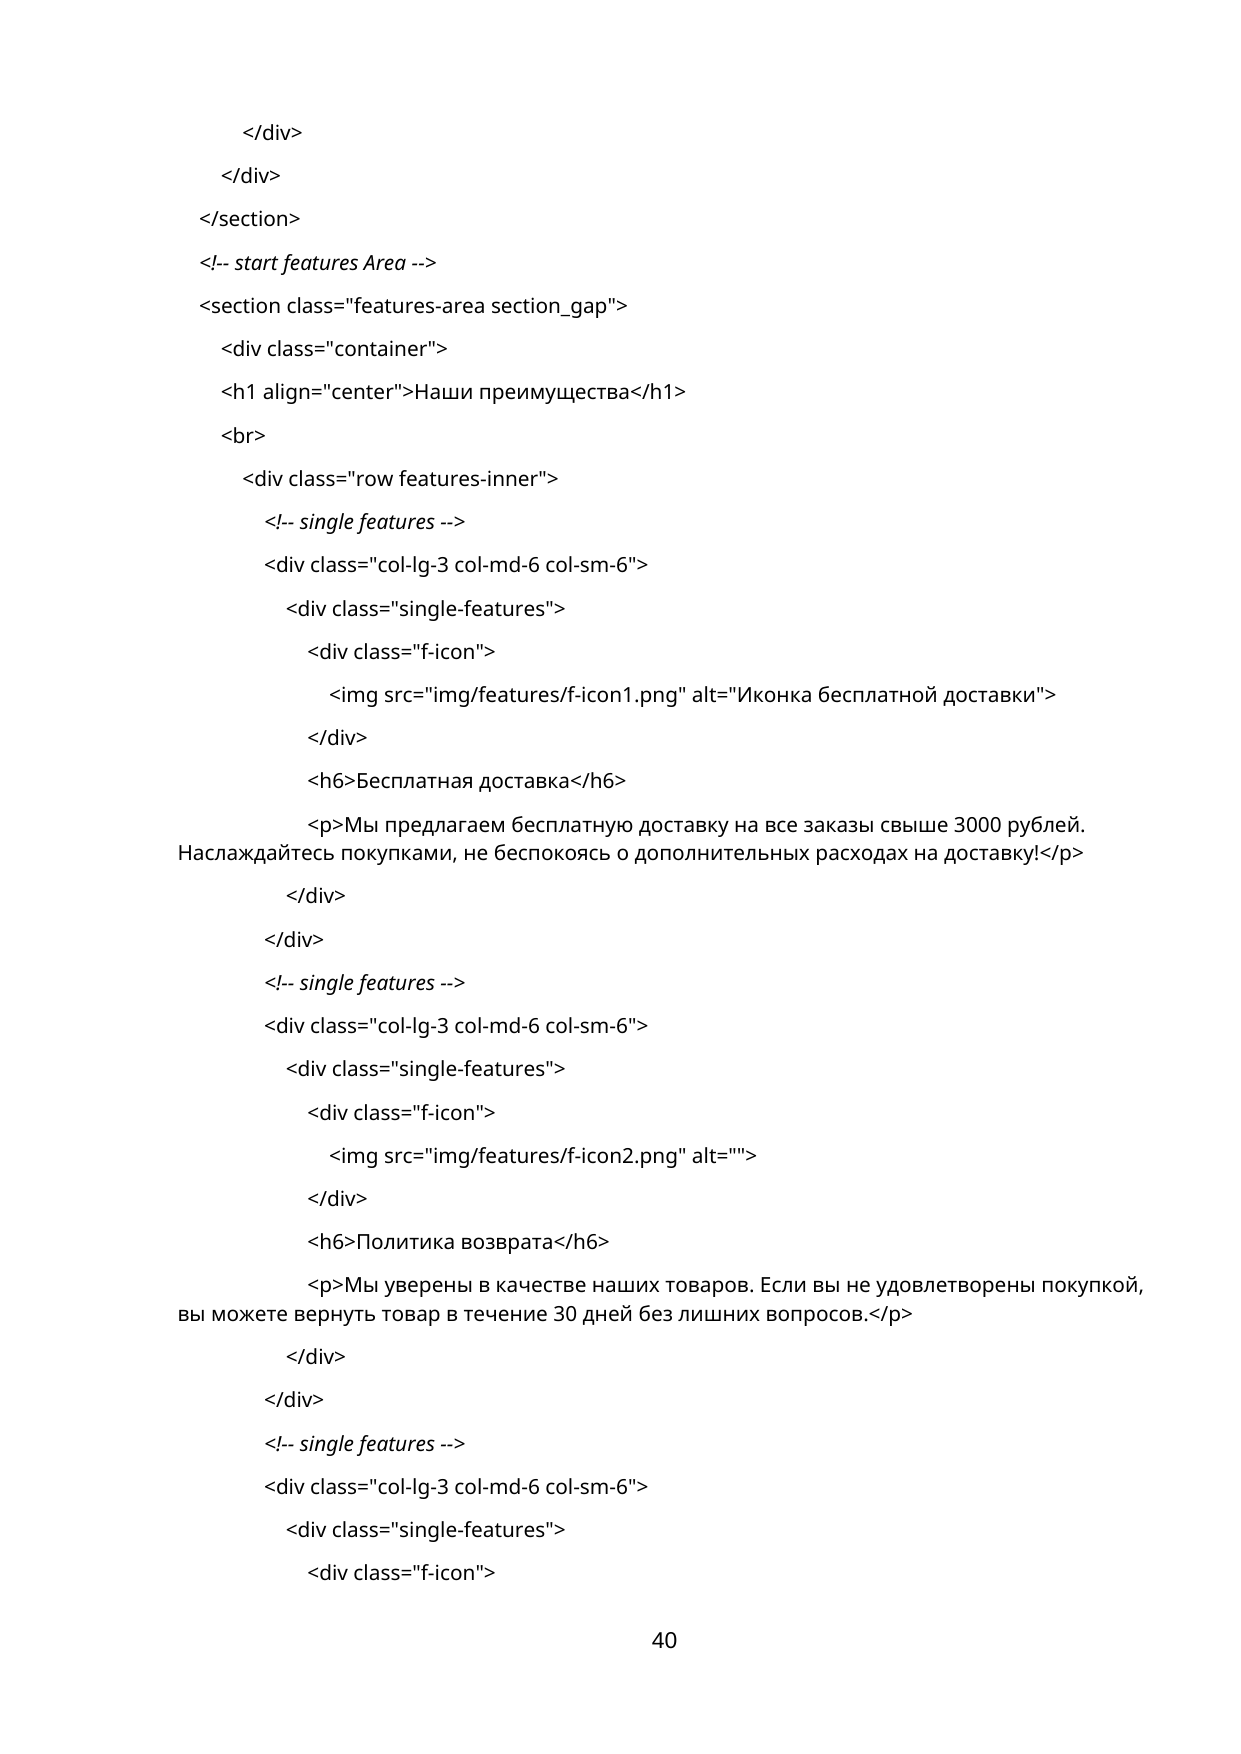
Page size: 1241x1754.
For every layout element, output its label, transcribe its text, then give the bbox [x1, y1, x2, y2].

text </div> [177, 161, 1152, 190]
text <section class="features-area section_gap"> [177, 291, 1152, 319]
text <h1 align="center">Наши преимущества</h1> [177, 377, 1152, 406]
text <!-- single features --> [177, 1429, 1152, 1457]
text <div class="f-icon"> [177, 637, 1152, 665]
text <div class="col-lg-3 col-md-6 col-sm-6"> [177, 1011, 1152, 1039]
text <p>Мы предлагаем бесплатную доставку на все заказы свыше 3000 рублей. Наслаждайтесь покупками, не беспокоясь о дополнительных расходах на доставку!</p> [177, 810, 1152, 867]
text <div class="f-icon"> [177, 1558, 1152, 1587]
text <img src="img/features/f-icon2.png" alt=""> [177, 1141, 1152, 1169]
text <div class="row features-inner"> [177, 464, 1152, 492]
text <div class="container"> [177, 334, 1152, 363]
text </div> [177, 118, 1152, 147]
text <p>Мы уверены в качестве наших товаров. Если вы не удовлетворены покупкой, вы можете вернуть товар в течение 30 дней без лишних вопросов.</p> [177, 1271, 1152, 1327]
text <div class="col-lg-3 col-md-6 col-sm-6"> [177, 550, 1152, 579]
text <!-- start features Area --> [177, 248, 1152, 276]
text </div> [177, 1385, 1152, 1414]
text <div class="col-lg-3 col-md-6 col-sm-6"> [177, 1472, 1152, 1500]
text <!-- single features --> [177, 968, 1152, 996]
text <div class="f-icon"> [177, 1098, 1152, 1126]
text </div> [177, 1184, 1152, 1212]
text <img src="img/features/f-icon1.png" alt="Иконка бесплатной доставки"> [177, 680, 1152, 708]
text <h6>Политика возврата</h6> [177, 1227, 1152, 1256]
text </div> [177, 881, 1152, 910]
text <div class="single-features"> [177, 594, 1152, 622]
text <div class="single-features"> [177, 1515, 1152, 1543]
text </div> [177, 1342, 1152, 1371]
text <div class="single-features"> [177, 1054, 1152, 1083]
text <h6>Бесплатная доставка</h6> [177, 767, 1152, 795]
text <!-- single features --> [177, 507, 1152, 536]
text <br> [177, 421, 1152, 449]
text </div> [177, 723, 1152, 752]
text </section> [177, 204, 1152, 233]
text </div> [177, 925, 1152, 953]
